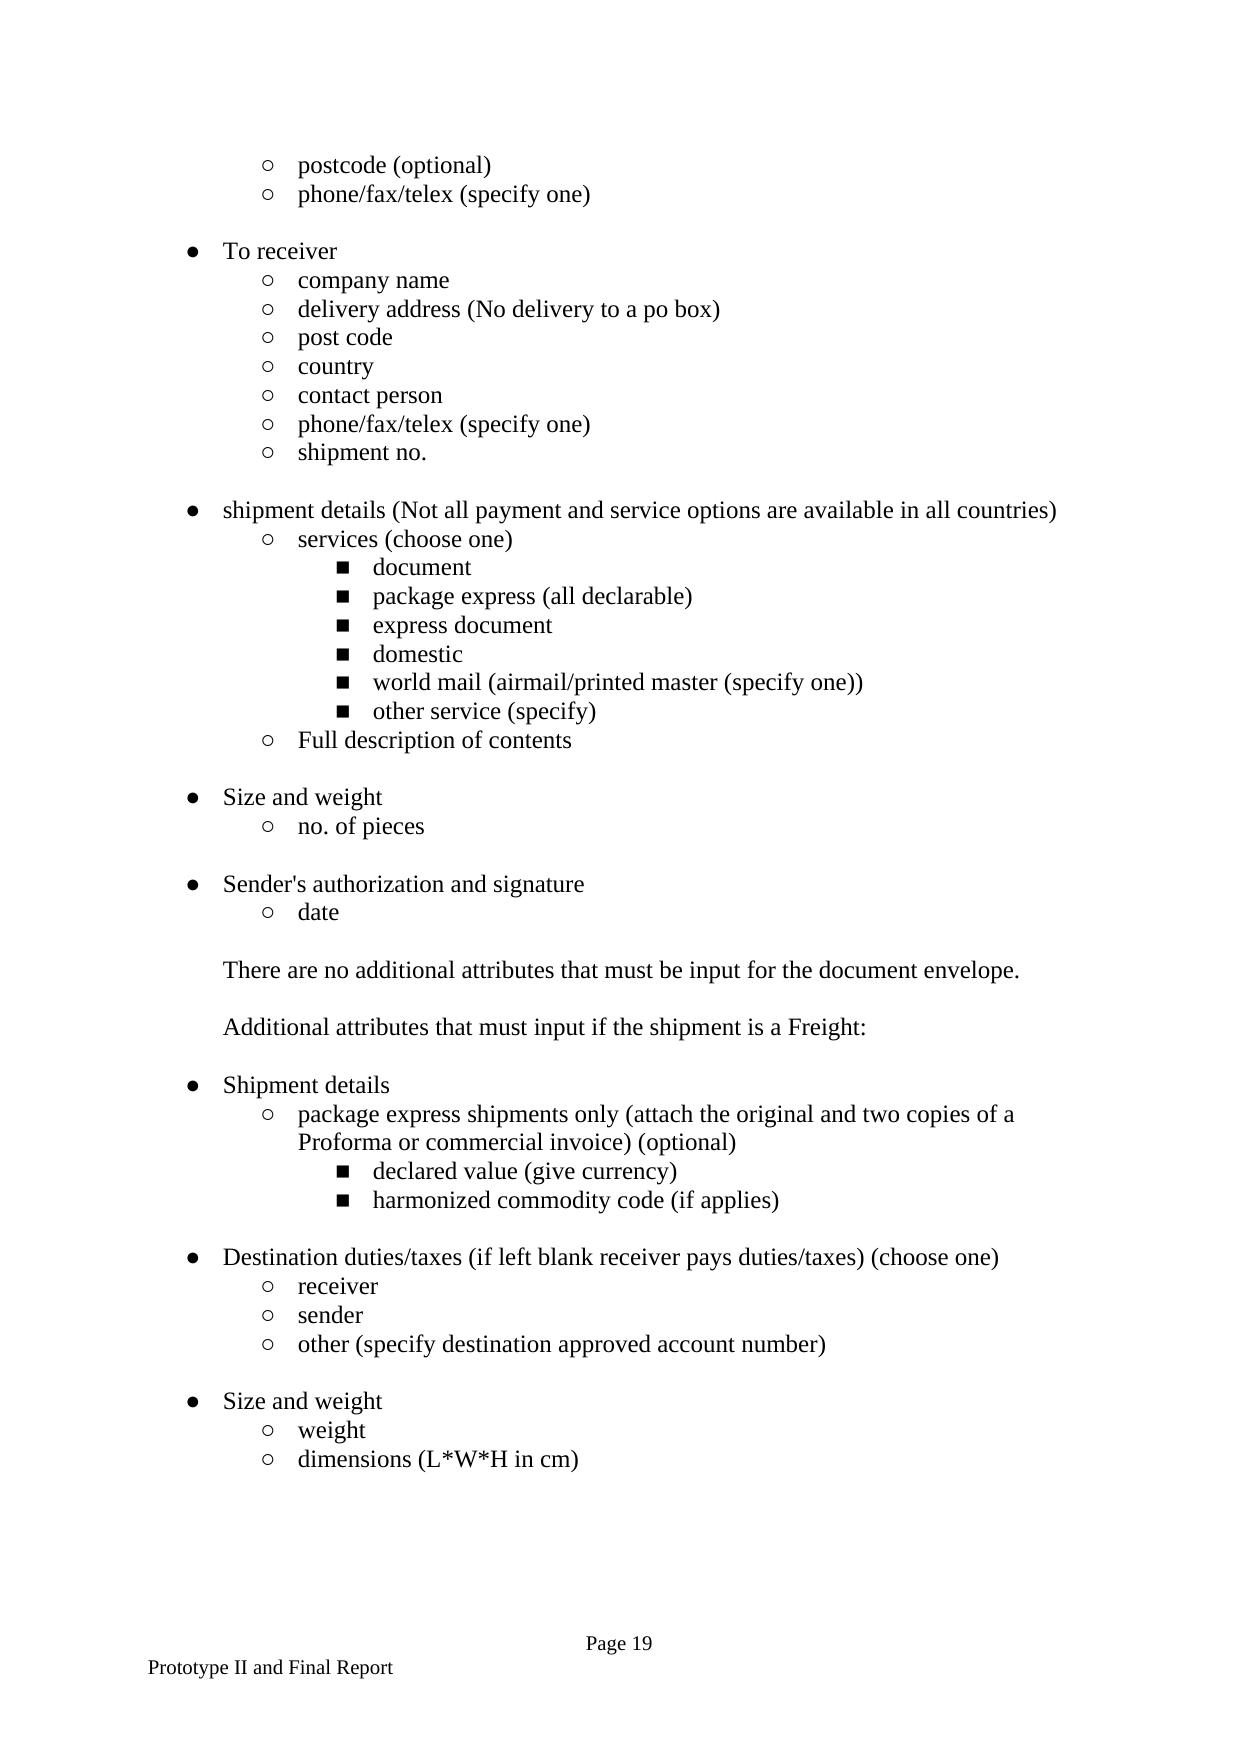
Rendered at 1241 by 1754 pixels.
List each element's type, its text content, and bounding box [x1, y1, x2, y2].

list Destination duties/taxes (if left blank receiver pays duties/taxes) (choose one) [185, 1242, 1090, 1271]
list phone/fax/telex (specify one) [260, 409, 1090, 437]
list other service (specify) [335, 696, 1090, 725]
list Size and weight [185, 1386, 1090, 1415]
list date [260, 897, 1090, 926]
list express document [335, 610, 1090, 639]
list shipment no. [260, 437, 1090, 466]
list shipment details (Not all payment and service options are available in all countries) [185, 495, 1090, 524]
list package express shipments only (attach the original and two copies of a Proforma or commercial invoice) (optional) [260, 1099, 1090, 1156]
list contact person [260, 380, 1090, 409]
list Full description of contents [260, 725, 1090, 754]
list sender [260, 1300, 1090, 1329]
list no. of pieces [260, 811, 1090, 840]
list domestic [335, 639, 1090, 667]
text There are no additional attributes that must be input for the document envelope. [148, 955, 1090, 984]
list document [335, 552, 1090, 581]
list post code [260, 322, 1090, 351]
list other (specify destination approved account number) [260, 1329, 1090, 1357]
list delivery address (No delivery to a po box) [260, 294, 1090, 322]
list harmonized commodity code (if applies) [335, 1185, 1090, 1214]
list package express (all declarable) [335, 581, 1090, 610]
list declared value (give currency) [335, 1156, 1090, 1185]
list weight [260, 1415, 1090, 1444]
list Size and weight [185, 782, 1090, 811]
list services (choose one) [260, 524, 1090, 552]
text Additional attributes that must input if the shipment is a Freight: [148, 1012, 1090, 1041]
list phone/fax/telex (specify one) [260, 179, 1090, 207]
list To receiver [185, 236, 1090, 265]
list postcode (optional) [260, 150, 1090, 179]
list dimensions (L*W*H in cm) [260, 1444, 1090, 1472]
list country [260, 351, 1090, 380]
list company name [260, 265, 1090, 294]
list world mail (airmail/printed master (specify one)) [335, 667, 1090, 696]
list Shipment details [185, 1070, 1090, 1099]
list Sender's authorization and signature [185, 869, 1090, 897]
list receiver [260, 1271, 1090, 1300]
